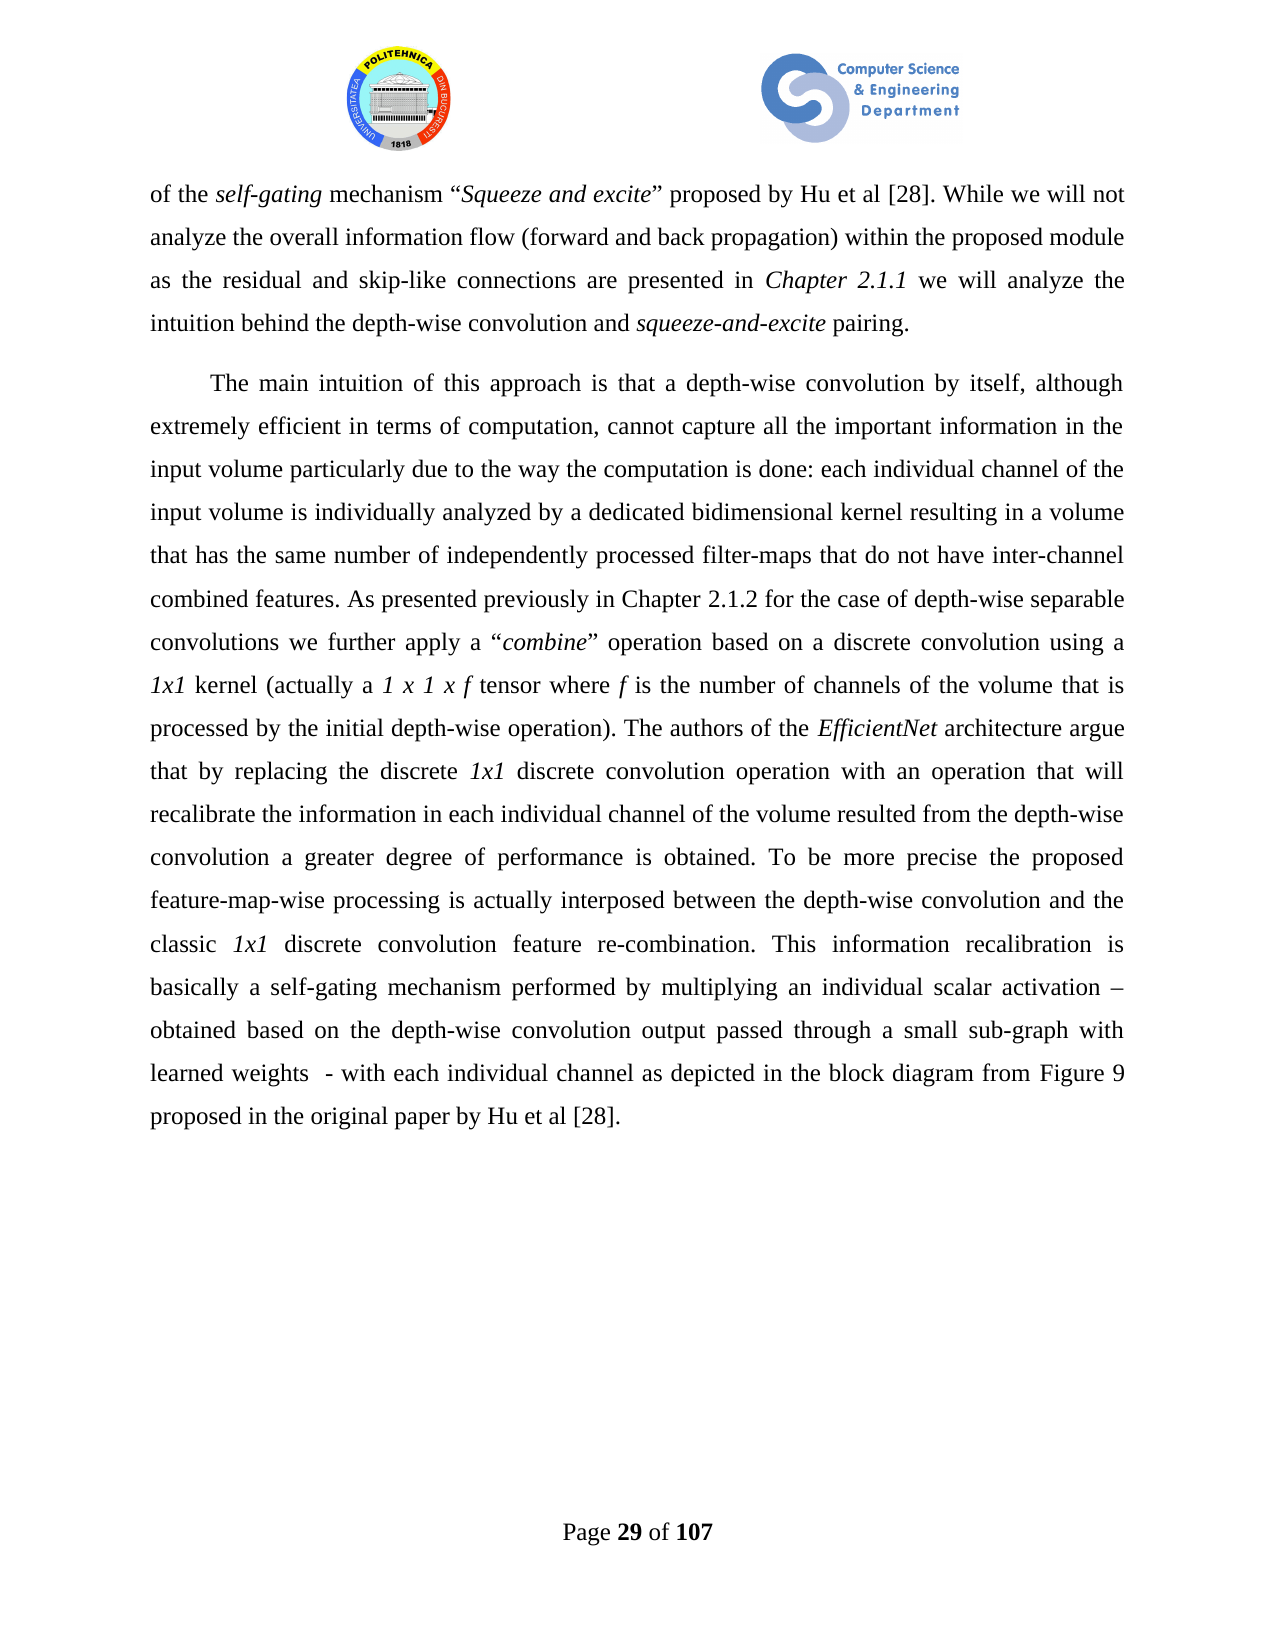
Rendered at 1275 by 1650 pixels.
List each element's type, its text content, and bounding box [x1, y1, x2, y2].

picture [760, 53, 963, 144]
text The main intuition of this approach is that a depth-wise convolution by itself, although extremely efficient in terms of computation, cannot capture all the important information in the input volume particularly due to the way the computation is done: each individual channel of the input volume is individually analyzed by a dedicated bidimensional kernel resulting in a volume that has the same number of independently processed filter-maps that do not have inter-channel combined features. As presented previously in Chapter 2.1.2 for the case of depth-wise separable convolutions we further apply a “combine” operation based on a discrete convolution using a 1x1 kernel (actually a 1 x 1 x f tensor where f is the number of channels of the volume that is processed by the initial depth-wise operation). The authors of the EfficientNet architecture argue that by replacing the discrete 1x1 discrete convolution operation with an operation that will recalibrate the information in each individual channel of the volume resulted from the depth-wise convolution a greater degree of performance is obtained. To be more precise the proposed feature-map-wise processing is actually interposed between the depth-wise convolution and the classic 1x1 discrete convolution feature re-combination. This information recalibration is basically a self-gating mechanism performed by multiplying an individual scalar activation – obtained based on the depth-wise convolution output passed through a small sub-graph with learned weights - with each individual channel as depicted in the block diagram from Figure 9 proposed in the original paper by Hu et al . [150, 368, 1125, 1130]
picture [346, 46, 451, 151]
